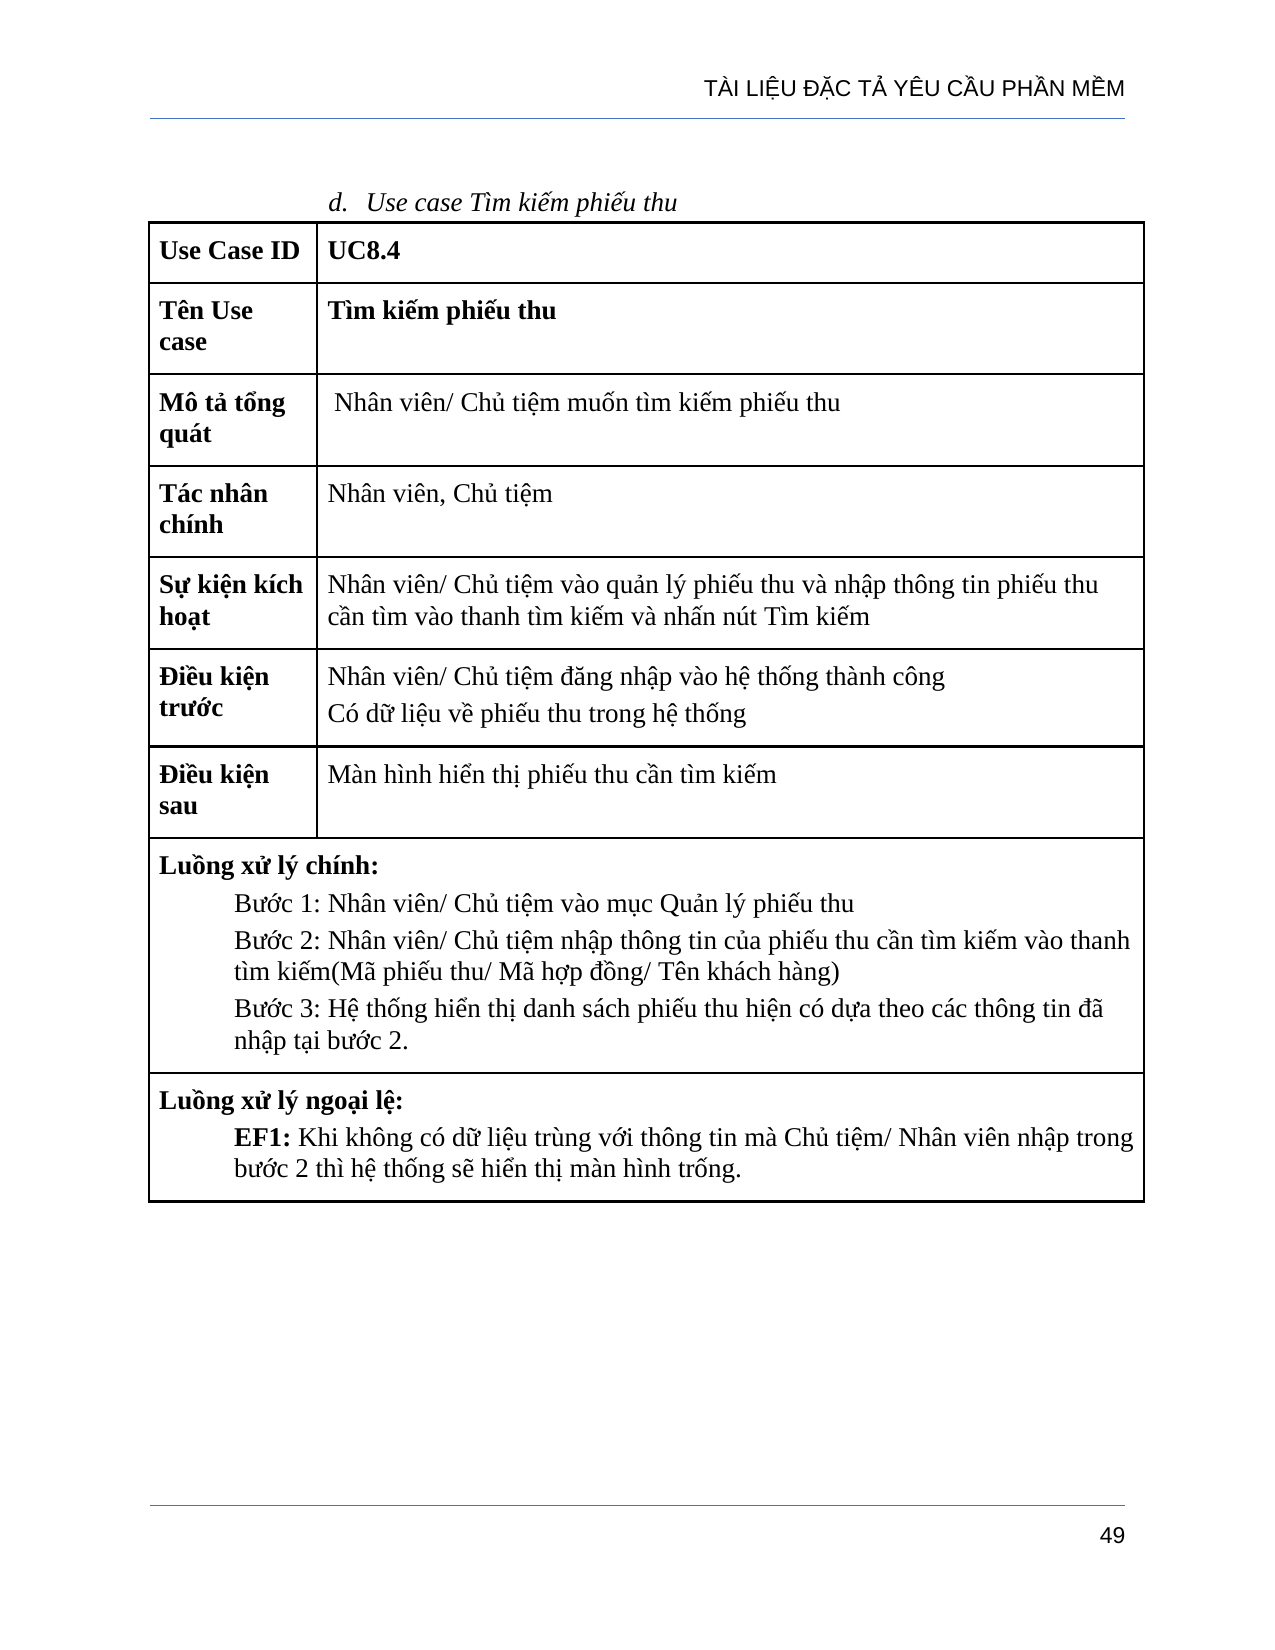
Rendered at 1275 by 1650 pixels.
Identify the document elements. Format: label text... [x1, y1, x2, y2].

table_cell Mô tả tổng quát [150, 375, 316, 465]
table_cell Luồng xử lý ngoại lệ: EF1: Khi không có dữ liệu trùng với thông tin mà Chủ tiệm/ Nhân viên nhập trong bước 2 thì hệ thống sẽ hiển thị màn hình trống. [150, 1074, 1143, 1200]
table_cell Tên Use case [150, 284, 316, 373]
table_cell Nhân viên/ Chủ tiệm đăng nhập vào hệ thống thành công Có dữ liệu về phiếu thu trong hệ thống [318, 650, 1143, 745]
table_cell Nhân viên/ Chủ tiệm vào quản lý phiếu thu và nhập thông tin phiếu thu cần tìm vào thanh tìm kiếm và nhấn nút Tìm kiếm [318, 558, 1143, 648]
list Use case Tìm kiếm phiếu thu [328, 186, 1125, 217]
table_header Use Case ID [150, 224, 316, 282]
table_cell Luồng xử lý chính: Bước 1: Nhân viên/ Chủ tiệm vào mục Quản lý phiếu thu Bước 2: Nhân viên/ Chủ tiệm nhập thông tin của phiếu thu cần tìm kiếm vào thanh tìm kiếm(Mã phiếu thu/ Mã hợp đồng/ Tên khách hàng) Bước 3: Hệ thống hiển thị danh sách phiếu thu hiện có dựa theo các thông tin đã nhập tại bước 2. [150, 839, 1143, 1072]
table_cell Nhân viên/ Chủ tiệm muốn tìm kiếm phiếu thu [318, 375, 1143, 465]
table_cell Điều kiện sau [150, 748, 316, 837]
table_cell Sự kiện kích hoạt [150, 558, 316, 648]
table_cell Tác nhân chính [150, 467, 316, 556]
table_cell Màn hình hiển thị phiếu thu cần tìm kiếm [318, 748, 1143, 837]
table_header UC8.4 [318, 224, 1143, 282]
table_cell Điều kiện trước [150, 650, 316, 745]
table_cell Tìm kiếm phiếu thu [318, 284, 1143, 373]
table_cell Nhân viên, Chủ tiệm [318, 467, 1143, 556]
